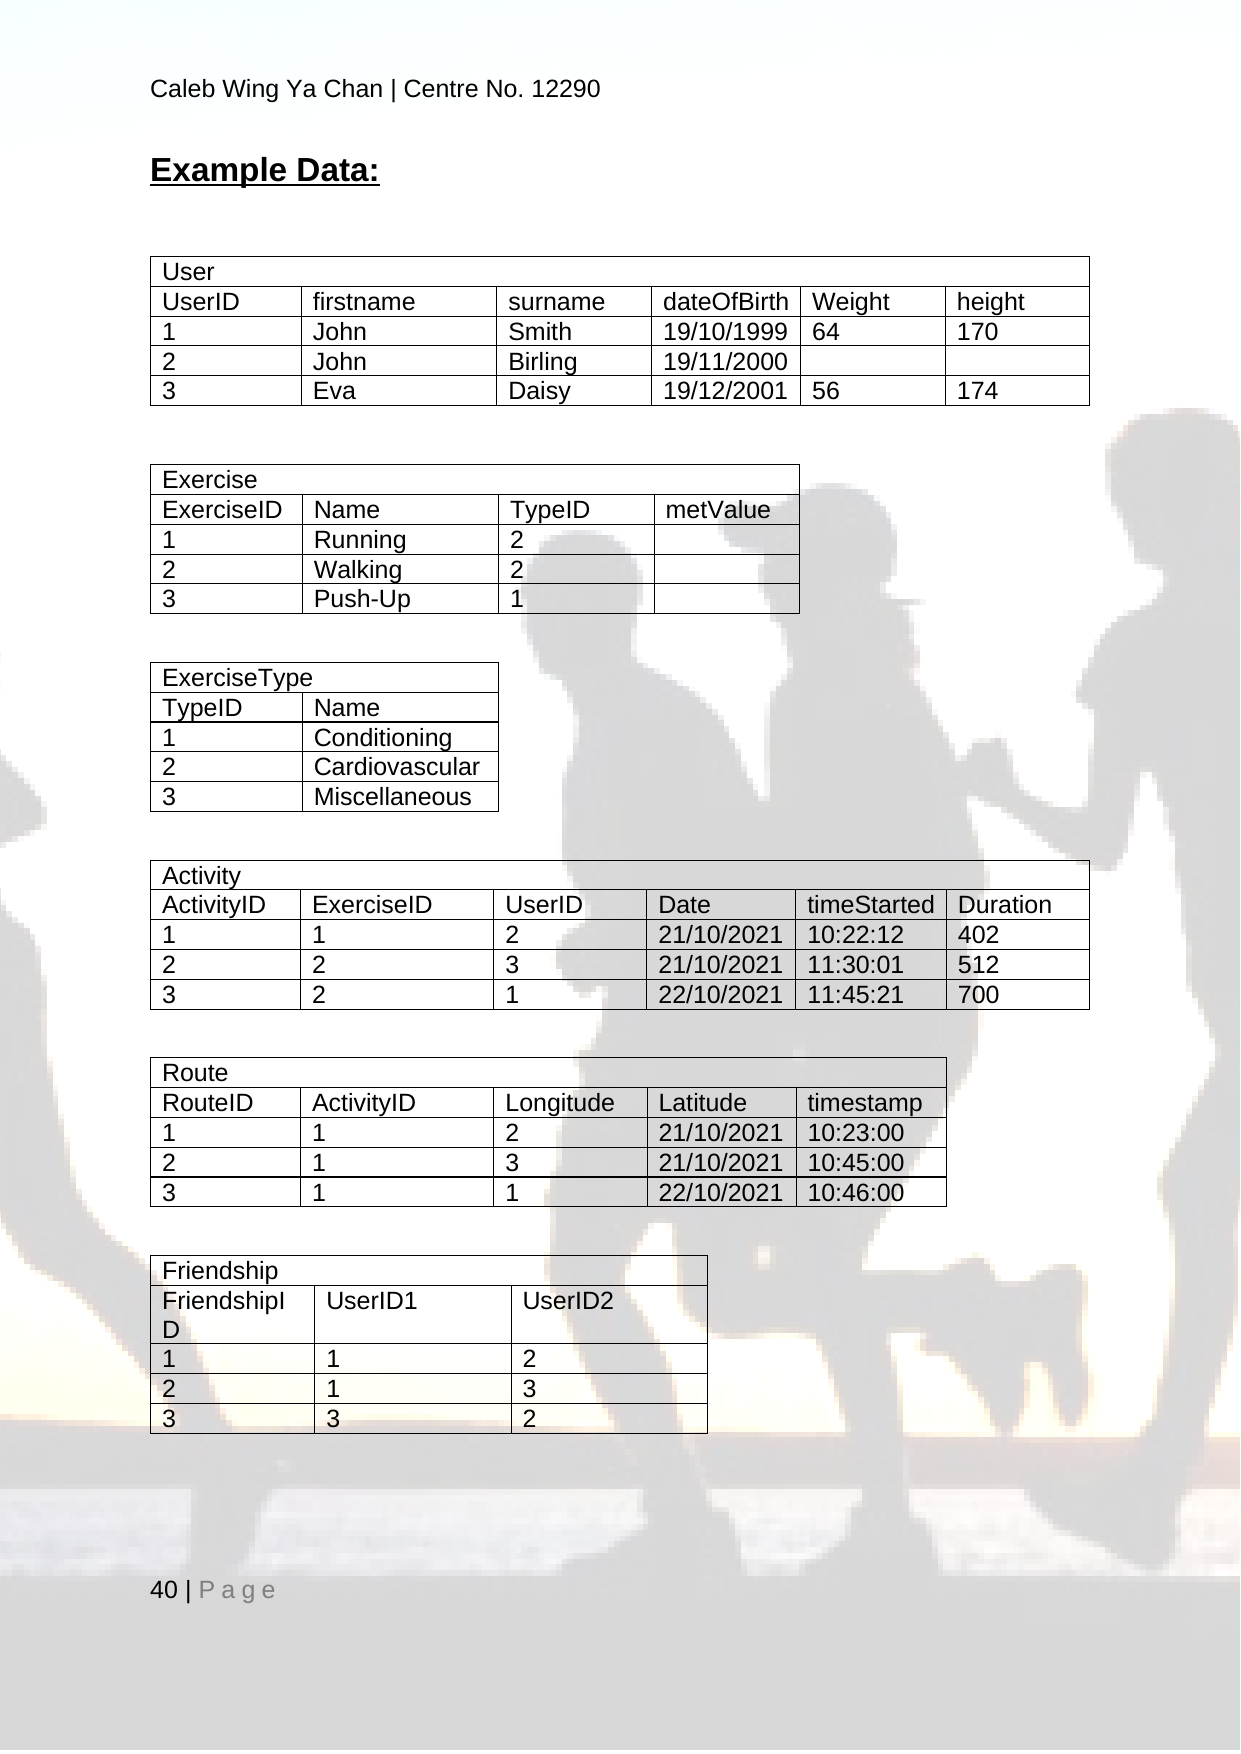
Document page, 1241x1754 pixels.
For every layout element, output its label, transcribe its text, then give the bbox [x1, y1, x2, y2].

table_cell Cardiovascular [303, 752, 498, 781]
table_header ExerciseType [151, 663, 498, 692]
table_cell 21/10/2021 [647, 920, 795, 949]
table_header Activity [151, 861, 1089, 889]
table_header Friendship [151, 1256, 707, 1285]
table_cell 22/10/2021 [648, 1178, 796, 1206]
table_cell 1 [151, 920, 300, 949]
table_cell [946, 346, 1089, 375]
table_cell 3 [151, 584, 302, 613]
table_cell 19/11/2000 [652, 346, 800, 375]
table_cell 2 [151, 555, 302, 583]
table_cell 174 [946, 376, 1089, 405]
table_cell 21/10/2021 [648, 1148, 796, 1176]
table_cell 2 [151, 1148, 300, 1176]
table_cell 2 [301, 980, 493, 1008]
table_cell ActivityID [301, 1088, 493, 1117]
table_header Exercise [151, 465, 799, 494]
table_cell Smith [497, 317, 651, 345]
table_cell 3 [494, 1148, 647, 1176]
table_cell 1 [499, 584, 654, 613]
table_cell Daisy [497, 376, 651, 405]
table_cell 2 [151, 950, 300, 979]
table_cell height [946, 287, 1089, 316]
table_cell 3 [315, 1404, 511, 1433]
table_cell 3 [151, 1178, 300, 1206]
table_cell 700 [947, 980, 1089, 1008]
table_cell 3 [151, 980, 300, 1008]
table_cell Eva [302, 376, 496, 405]
table_cell Longitude [494, 1088, 647, 1117]
table_cell UserID2 [512, 1286, 707, 1343]
table_cell 1 [315, 1374, 511, 1403]
table_cell 1 [494, 980, 646, 1008]
table_cell 2 [494, 1118, 647, 1147]
table_cell Duration [947, 890, 1089, 919]
table_cell 10:45:00 [797, 1148, 946, 1176]
table_cell timestamp [797, 1088, 946, 1117]
table_cell Running [303, 525, 498, 553]
table_cell UserID1 [315, 1286, 511, 1343]
table_cell 1 [151, 525, 302, 553]
table_cell TypeID [151, 693, 302, 721]
table_cell 1 [301, 1148, 493, 1176]
table_cell 1 [494, 1178, 647, 1206]
table_cell ExerciseID [151, 495, 302, 524]
table_cell Push-Up [303, 584, 498, 613]
table_cell Birling [497, 346, 651, 375]
table_cell Name [303, 693, 498, 721]
table_cell Name [303, 495, 498, 524]
table_cell Miscellaneous [303, 782, 498, 811]
table_cell 2 [151, 752, 302, 781]
table_cell 1 [301, 1118, 493, 1147]
table_cell 10:22:12 [796, 920, 946, 949]
table_cell 2 [499, 525, 654, 553]
table_cell Latitude [648, 1088, 796, 1117]
table_cell 2 [512, 1404, 707, 1433]
table_cell 11:45:21 [796, 980, 946, 1008]
table_cell timeStarted [796, 890, 946, 919]
table_cell ExerciseID [301, 890, 493, 919]
table_cell 21/10/2021 [648, 1118, 796, 1147]
table_header Route [151, 1058, 946, 1087]
table_cell FriendshipID [151, 1286, 314, 1343]
table_cell 2 [151, 346, 301, 375]
table_cell John [302, 317, 496, 345]
table_cell Walking [303, 555, 498, 583]
table_cell 10:46:00 [797, 1178, 946, 1206]
table_cell 2 [512, 1344, 707, 1373]
table_cell TypeID [499, 495, 654, 524]
table_cell 64 [801, 317, 945, 345]
table_cell 1 [151, 1344, 314, 1373]
table_cell ActivityID [151, 890, 300, 919]
table_cell 2 [151, 1374, 314, 1403]
table_cell 1 [151, 723, 302, 751]
text Example Data: [150, 150, 1090, 189]
table_cell 3 [151, 782, 302, 811]
table_cell 2 [499, 555, 654, 583]
table_cell metValue [655, 495, 799, 524]
table_cell 21/10/2021 [647, 950, 795, 979]
table_cell firstname [302, 287, 496, 316]
table_cell 1 [301, 920, 493, 949]
table_cell UserID [494, 890, 646, 919]
table_cell 402 [947, 920, 1089, 949]
table_cell 1 [315, 1344, 511, 1373]
table_cell 3 [151, 1404, 314, 1433]
table_cell [801, 346, 945, 375]
table_cell 2 [494, 920, 646, 949]
table_cell 512 [947, 950, 1089, 979]
table_cell 1 [151, 1118, 300, 1147]
table_cell RouteID [151, 1088, 300, 1117]
table_cell 56 [801, 376, 945, 405]
table_cell 2 [301, 950, 493, 979]
table_cell UserID [151, 287, 301, 316]
table_cell 19/10/1999 [652, 317, 800, 345]
table_cell 3 [151, 376, 301, 405]
table_cell 3 [512, 1374, 707, 1403]
table_cell 22/10/2021 [647, 980, 795, 1008]
table_cell 19/12/2001 [652, 376, 800, 405]
table_cell John [302, 346, 496, 375]
table_cell surname [497, 287, 651, 316]
table_header User [151, 257, 1089, 286]
table_cell 11:30:01 [796, 950, 946, 979]
table_cell 3 [494, 950, 646, 979]
table_cell 1 [151, 317, 301, 345]
table_cell dateOfBirth [652, 287, 800, 316]
table_cell 10:23:00 [797, 1118, 946, 1147]
table_cell Weight [801, 287, 945, 316]
table_cell 170 [946, 317, 1089, 345]
table_cell [655, 555, 799, 583]
table_cell Conditioning [303, 723, 498, 751]
table_cell 1 [301, 1178, 493, 1206]
table_cell [655, 584, 799, 613]
table_cell [655, 525, 799, 553]
table_cell Date [647, 890, 795, 919]
